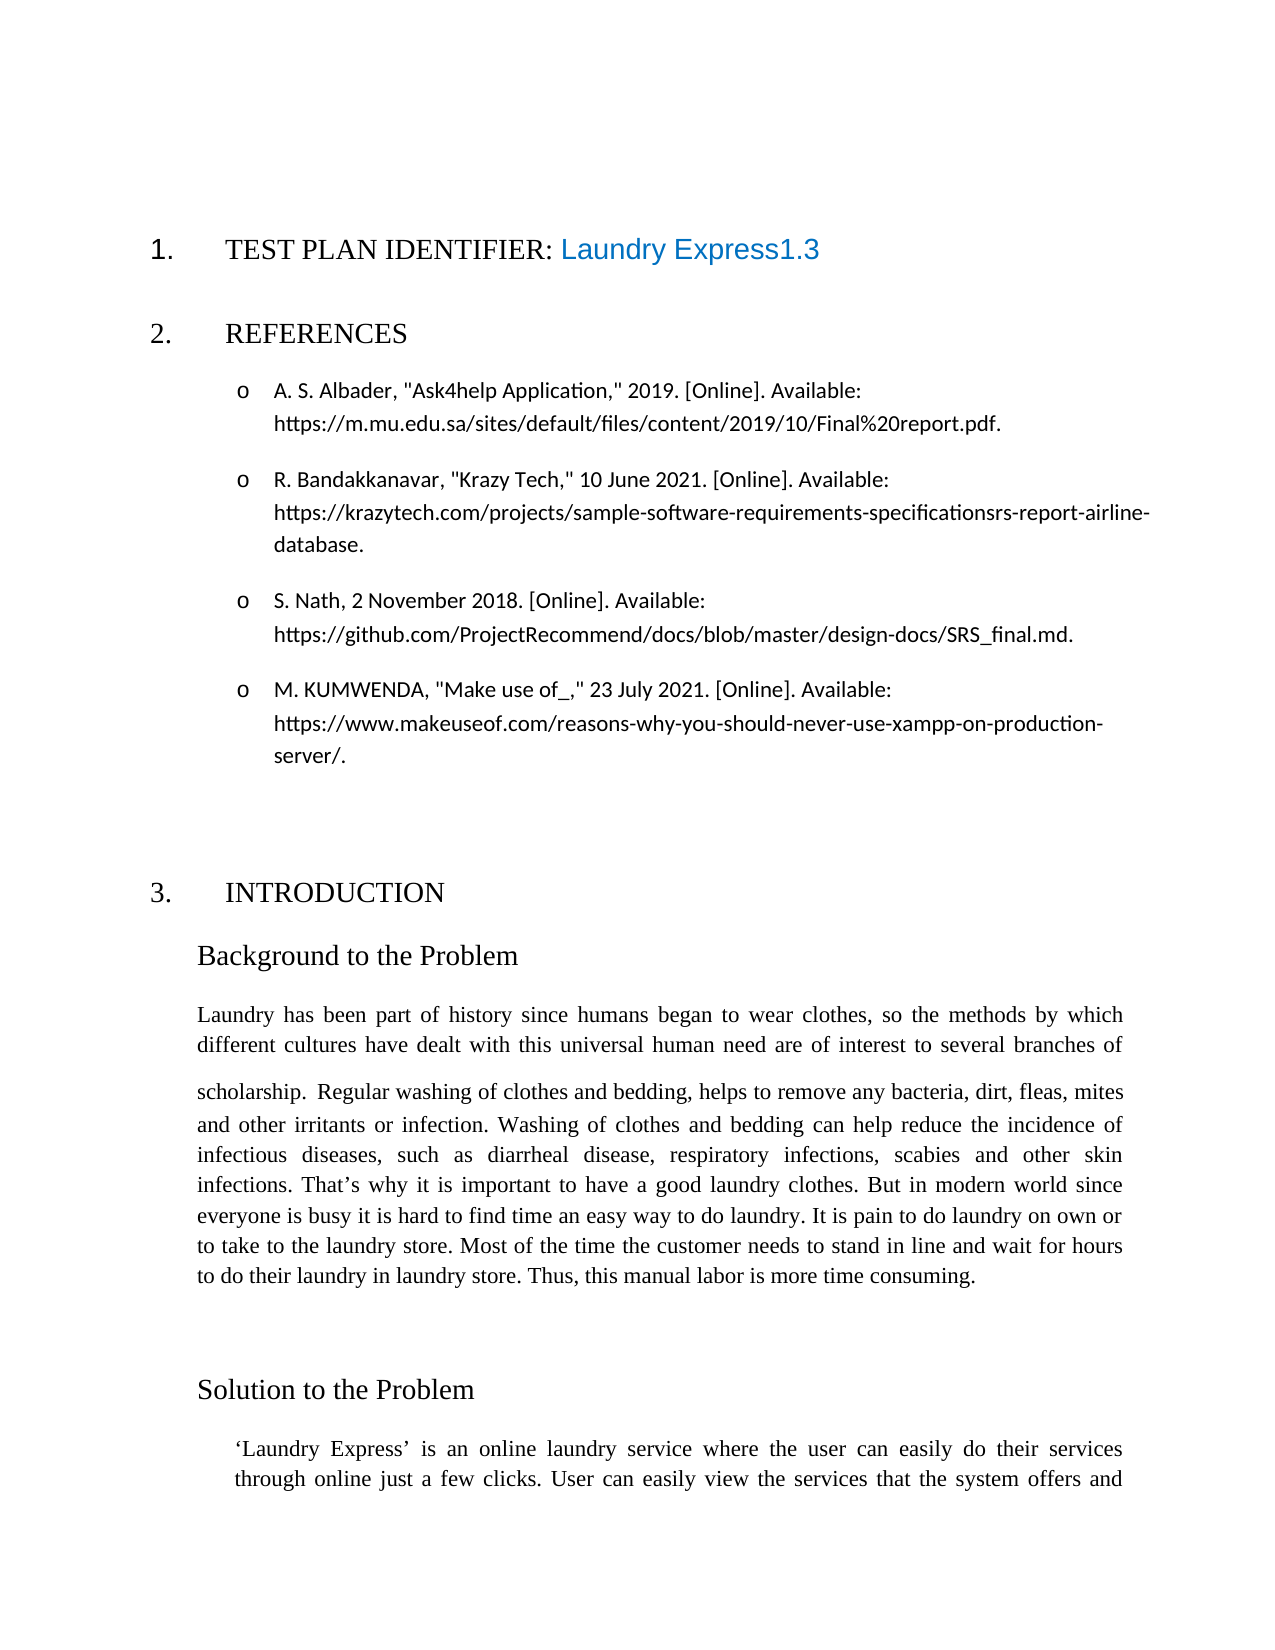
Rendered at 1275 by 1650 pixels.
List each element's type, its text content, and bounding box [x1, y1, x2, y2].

table_cell M. KUMWENDA, "Make use of_," 23 July 2021. [Online]. Available: https://www.makeuseof.com/reasons-why-you-should-never-use-xampp-on-production-server/. [197, 674, 1172, 795]
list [234, 1435, 1125, 1492]
subtitle INTRODUCTION [150, 876, 1125, 909]
table_cell S. Nath, 2 November 2018. [Online]. Available: https://github.com/ProjectRecommend/docs/blob/master/design-docs/SRS_final.md. [197, 585, 1172, 674]
subtitle Solution to the Problem [150, 1372, 1125, 1406]
subtitle REFERENCES [150, 316, 1125, 349]
table_cell R. Bandakkanavar, "Krazy Tech," 10 June 2021. [Online]. Available: https://krazytech.com/projects/sample-software-requirements-specificationsrs-report-airline-database. [197, 464, 1172, 585]
subtitle Background to the Problem [150, 938, 1125, 972]
text Laundry has been part of history since humans began to wear clothes, so the methods by which different cultures have dealt with this universal human need are of interest to several branches of scholarship. Regular washing of clothes and bedding, helps to remove any bacteria, dirt, fleas, mites and other irritants or infection. Washing of clothes and bedding can help reduce the incidence of infectious diseases, such as diarrheal disease, respiratory infections, scabies and other skin infections. That’s why it is important to have a good laundry clothes. But in modern world since everyone is busy it is hard to find time an easy way to do laundry. It is pain to do laundry on own or to take to the laundry store. Most of the time the customer needs to stand in line and wait for hours to do their laundry in laundry store. Thus, this manual labor is more time consuming. [197, 1001, 1125, 1288]
subtitle TEST PLAN IDENTIFIER: Laundry Express1.3 [150, 232, 1125, 266]
table_header A. S. Albader, "Ask4help Application," 2019. [Online]. Available: https://m.mu.edu.sa/sites/default/files/content/2019/10/Final%20report.pdf. [197, 374, 1172, 463]
